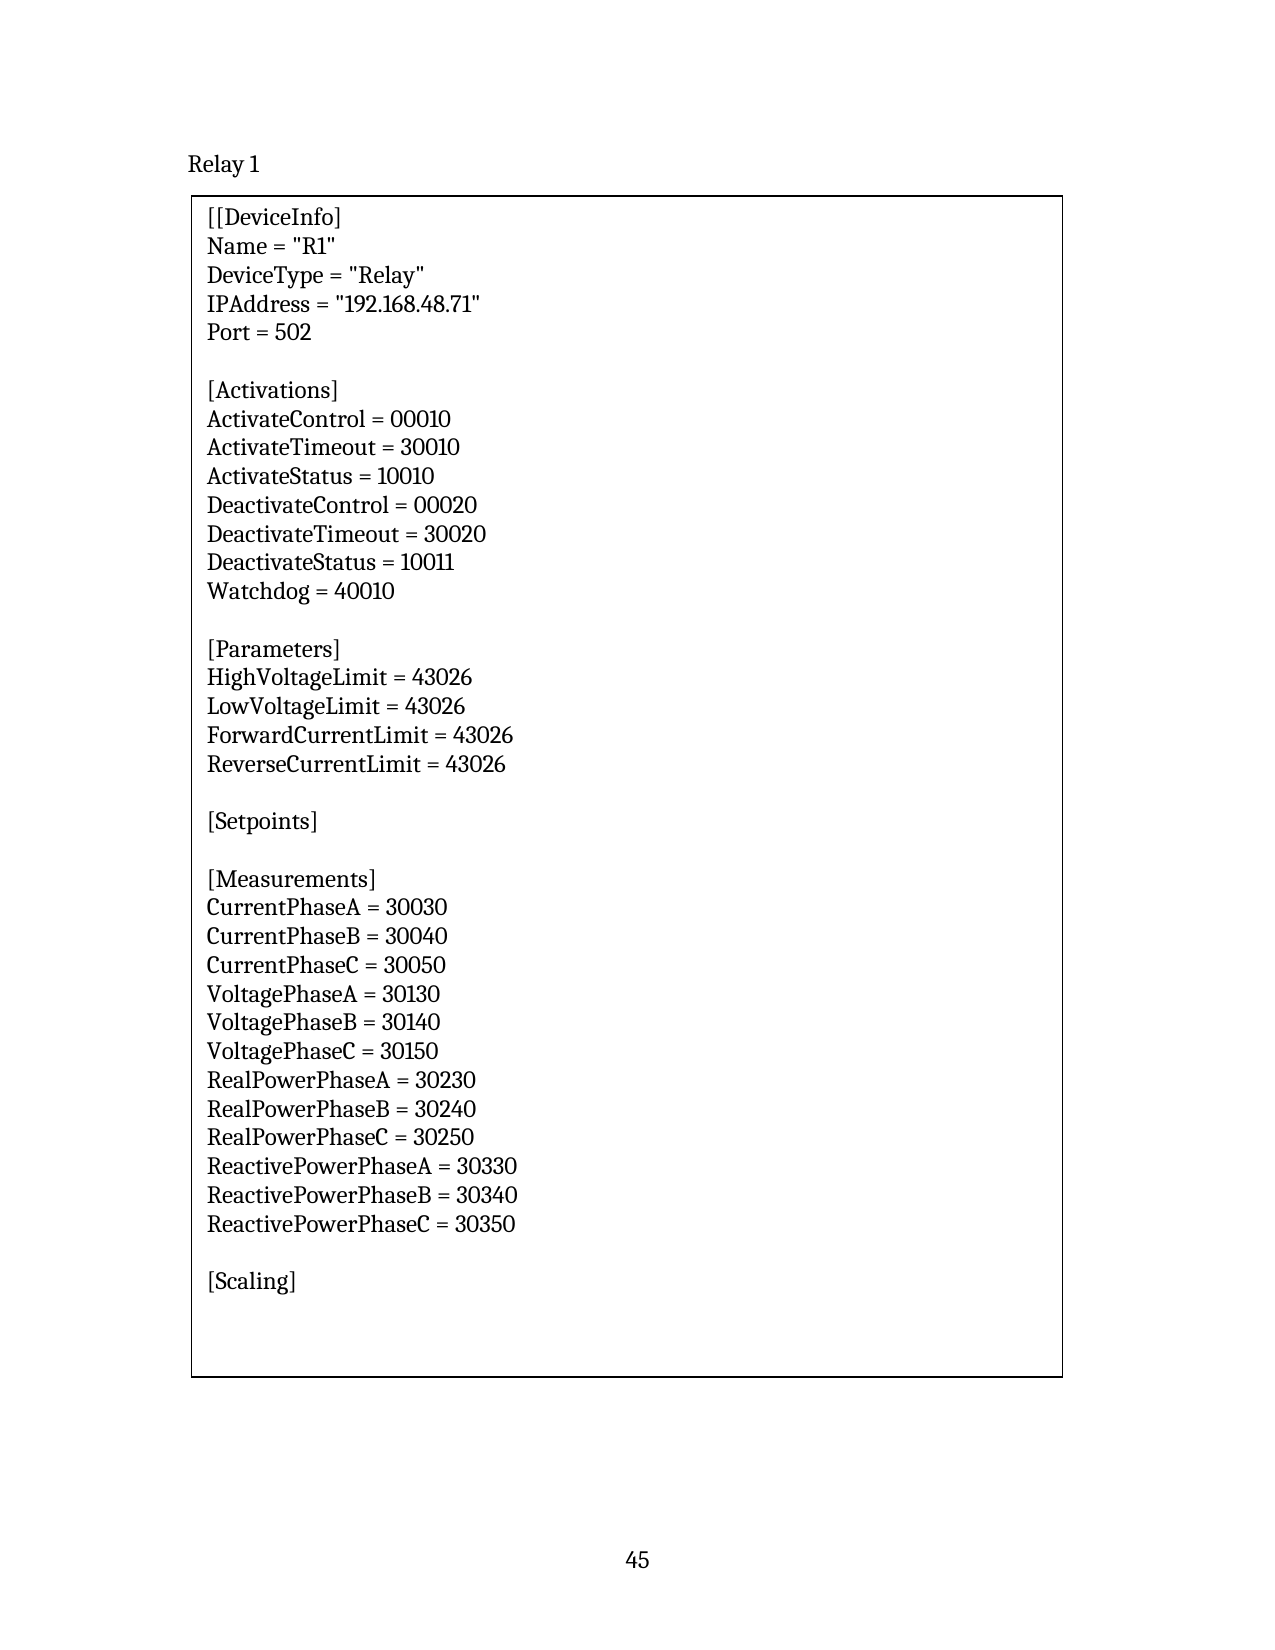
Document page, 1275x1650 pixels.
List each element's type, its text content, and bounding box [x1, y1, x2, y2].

text Relay 1 [187, 150, 1087, 179]
